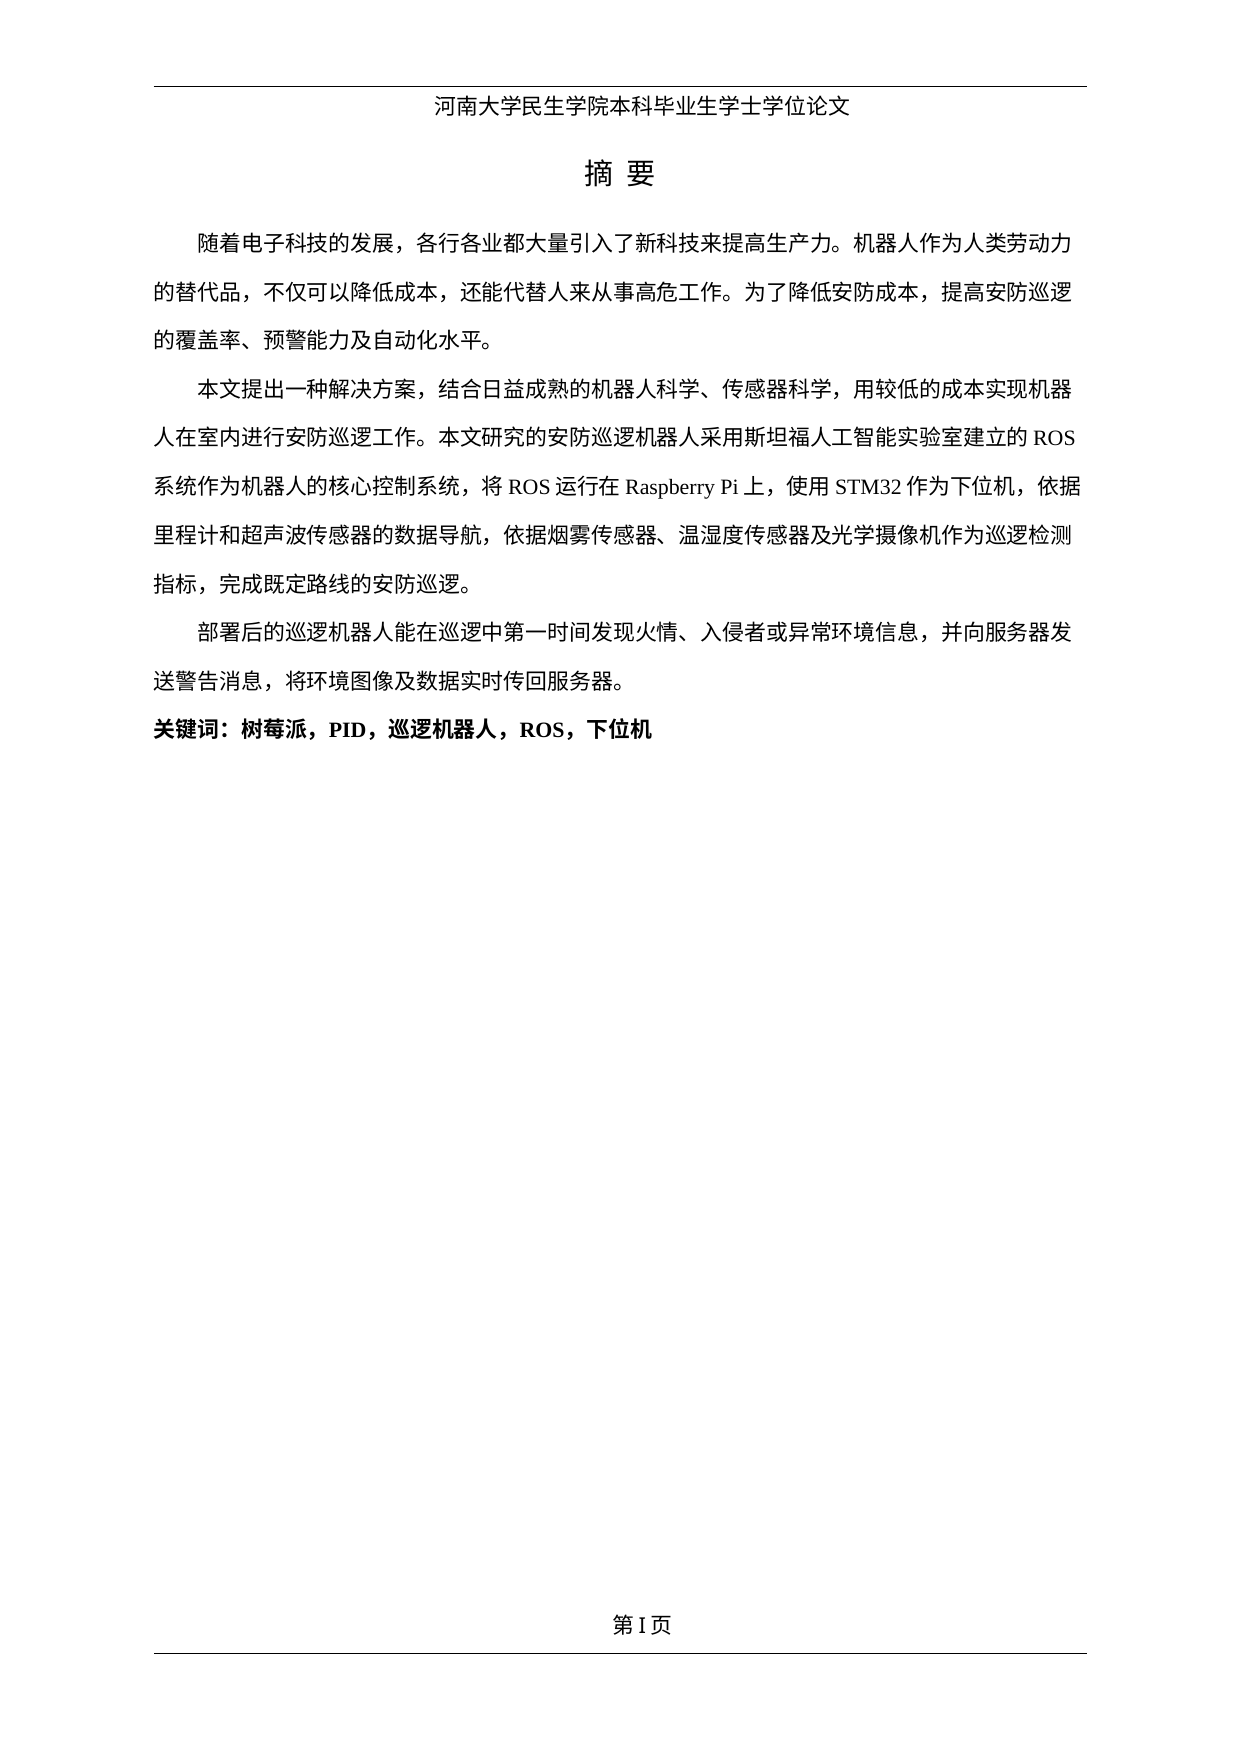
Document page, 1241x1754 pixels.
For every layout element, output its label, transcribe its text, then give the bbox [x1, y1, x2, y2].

text 关键词：树莓派，PID，巡逻机器人，ROS，下位机 [153, 712, 1087, 744]
text 本文提出一种解决方案，结合日益成熟的机器人科学、传感器科学，用较低的成本实现机器人在室内进行安防巡逻工作。本文研究的安防巡逻机器人采用斯坦福人工智能实验室建立的ROS系统作为机器人的核心控制系统，将ROS运行在Raspberry Pi上，使用STM32作为下位机，依据里程计和超声波传感器的数据导航，依据烟雾传感器、温湿度传感器及光学摄像机作为巡逻检测指标，完成既定路线的安防巡逻。 [153, 371, 1087, 599]
text 部署后的巡逻机器人能在巡逻中第一时间发现火情、入侵者或异常环境信息，并向服务器发送警告消息，将环境图像及数据实时传回服务器。 [153, 614, 1087, 696]
subtitle 摘 要 [153, 139, 1087, 204]
text 随着电子科技的发展，各行各业都大量引入了新科技来提高生产力。机器人作为人类劳动力的替代品，不仅可以降低成本，还能代替人来从事高危工作。为了降低安防成本，提高安防巡逻的覆盖率、预警能力及自动化水平。 [153, 225, 1087, 355]
